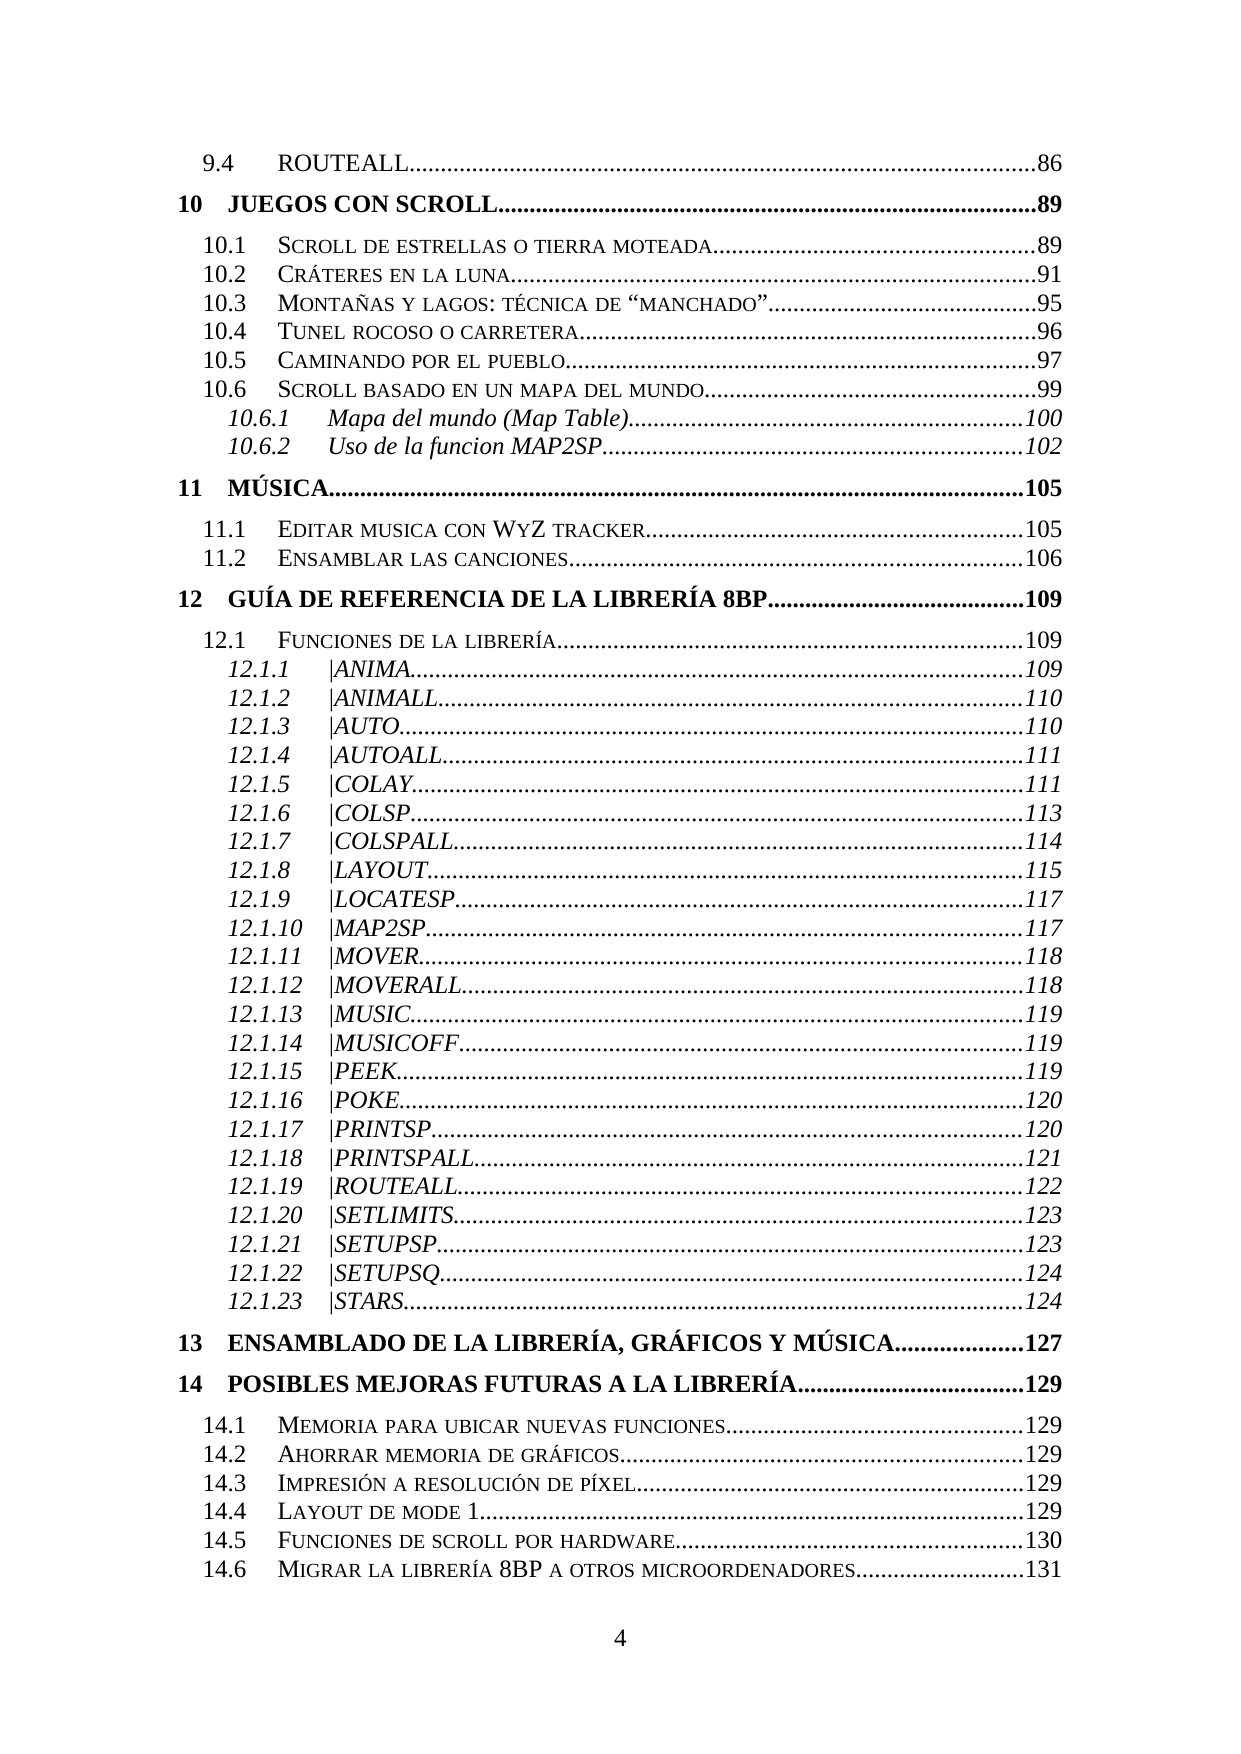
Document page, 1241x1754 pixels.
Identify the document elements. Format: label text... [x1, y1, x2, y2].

text 12.1.5 |COLAY 111 [227, 769, 1063, 798]
text 12.1.14 |MUSICOFF 119 [227, 1028, 1063, 1056]
text 10.6.1 Mapa del mundo (Map Table) 100 [227, 403, 1063, 431]
text 12.1.16 |POKE 120 [227, 1085, 1063, 1114]
text 12.1.8 |LAYOUT 115 [227, 855, 1063, 884]
text 10.1 Scroll de estrellas o tierra moteada 89 [202, 230, 1063, 259]
text 13 Ensamblado de la librería, gráficos y música 127 [177, 1328, 1063, 1356]
text 14.4 Layout de mode 1 129 [202, 1496, 1063, 1525]
text 12.1.23 |STARS 124 [227, 1286, 1063, 1315]
text 12.1.9 |LOCATESP 117 [227, 884, 1063, 913]
text 12.1.12 |MOVERALL 118 [227, 970, 1063, 999]
text 11.1 Editar musica con WyZ tracker 105 [202, 514, 1063, 543]
text 9.4 ROUTEALL 86 [202, 148, 1063, 176]
text 14 Posibles mejoras futuras a la librería 129 [177, 1369, 1063, 1398]
text 14.5 Funciones de scroll por hardware 130 [202, 1525, 1063, 1554]
text 12.1.3 |AUTO 110 [227, 711, 1063, 740]
text 12.1.6 |COLSP 113 [227, 798, 1063, 826]
text 10.2 Cráteres en la luna 91 [202, 259, 1063, 288]
text 10 Juegos con scroll 89 [177, 189, 1063, 218]
text 10.3 Montañas y lagos: técnica de “manchado” 95 [202, 288, 1063, 316]
text 10.4 Tunel rocoso o carretera 96 [202, 316, 1063, 345]
text 12.1.11 |MOVER 118 [227, 941, 1063, 970]
text 14.3 Impresión a resolución de píxel 129 [202, 1468, 1063, 1496]
text 12.1.19 |ROUTEALL 122 [227, 1171, 1063, 1200]
text 10.5 Caminando por el pueblo 97 [202, 345, 1063, 374]
text 12.1.7 |COLSPALL 114 [227, 826, 1063, 855]
text 12 Guía de referencia de la librería 8BP 109 [177, 584, 1063, 613]
text 12.1.4 |AUTOALL 111 [227, 740, 1063, 769]
text 12.1.2 |ANIMALL 110 [227, 683, 1063, 711]
text 12.1.17 |PRINTSP 120 [227, 1114, 1063, 1143]
text 10.6 Scroll basado en un mapa del mundo 99 [202, 374, 1063, 403]
text 14.1 Memoria para ubicar nuevas funciones 129 [202, 1410, 1063, 1439]
text 12.1.13 |MUSIC 119 [227, 999, 1063, 1028]
text 12.1.21 |SETUPSP 123 [227, 1229, 1063, 1258]
text 12.1 Funciones de la librería 109 [202, 625, 1063, 654]
text 14.6 Migrar la librería 8BP a otros microordenadores 131 [202, 1554, 1063, 1583]
text 11 Música 105 [177, 473, 1063, 501]
text 11.2 Ensamblar las canciones 106 [202, 543, 1063, 571]
text 12.1.15 |PEEK 119 [227, 1056, 1063, 1085]
text 14.2 Ahorrar memoria de gráficos 129 [202, 1439, 1063, 1468]
text 12.1.1 |ANIMA 109 [227, 654, 1063, 683]
text 12.1.18 |PRINTSPALL 121 [227, 1143, 1063, 1171]
text 12.1.22 |SETUPSQ 124 [227, 1258, 1063, 1286]
text 12.1.10 |MAP2SP 117 [227, 913, 1063, 941]
text 10.6.2 Uso de la funcion MAP2SP 102 [227, 431, 1063, 460]
text 12.1.20 |SETLIMITS 123 [227, 1200, 1063, 1229]
